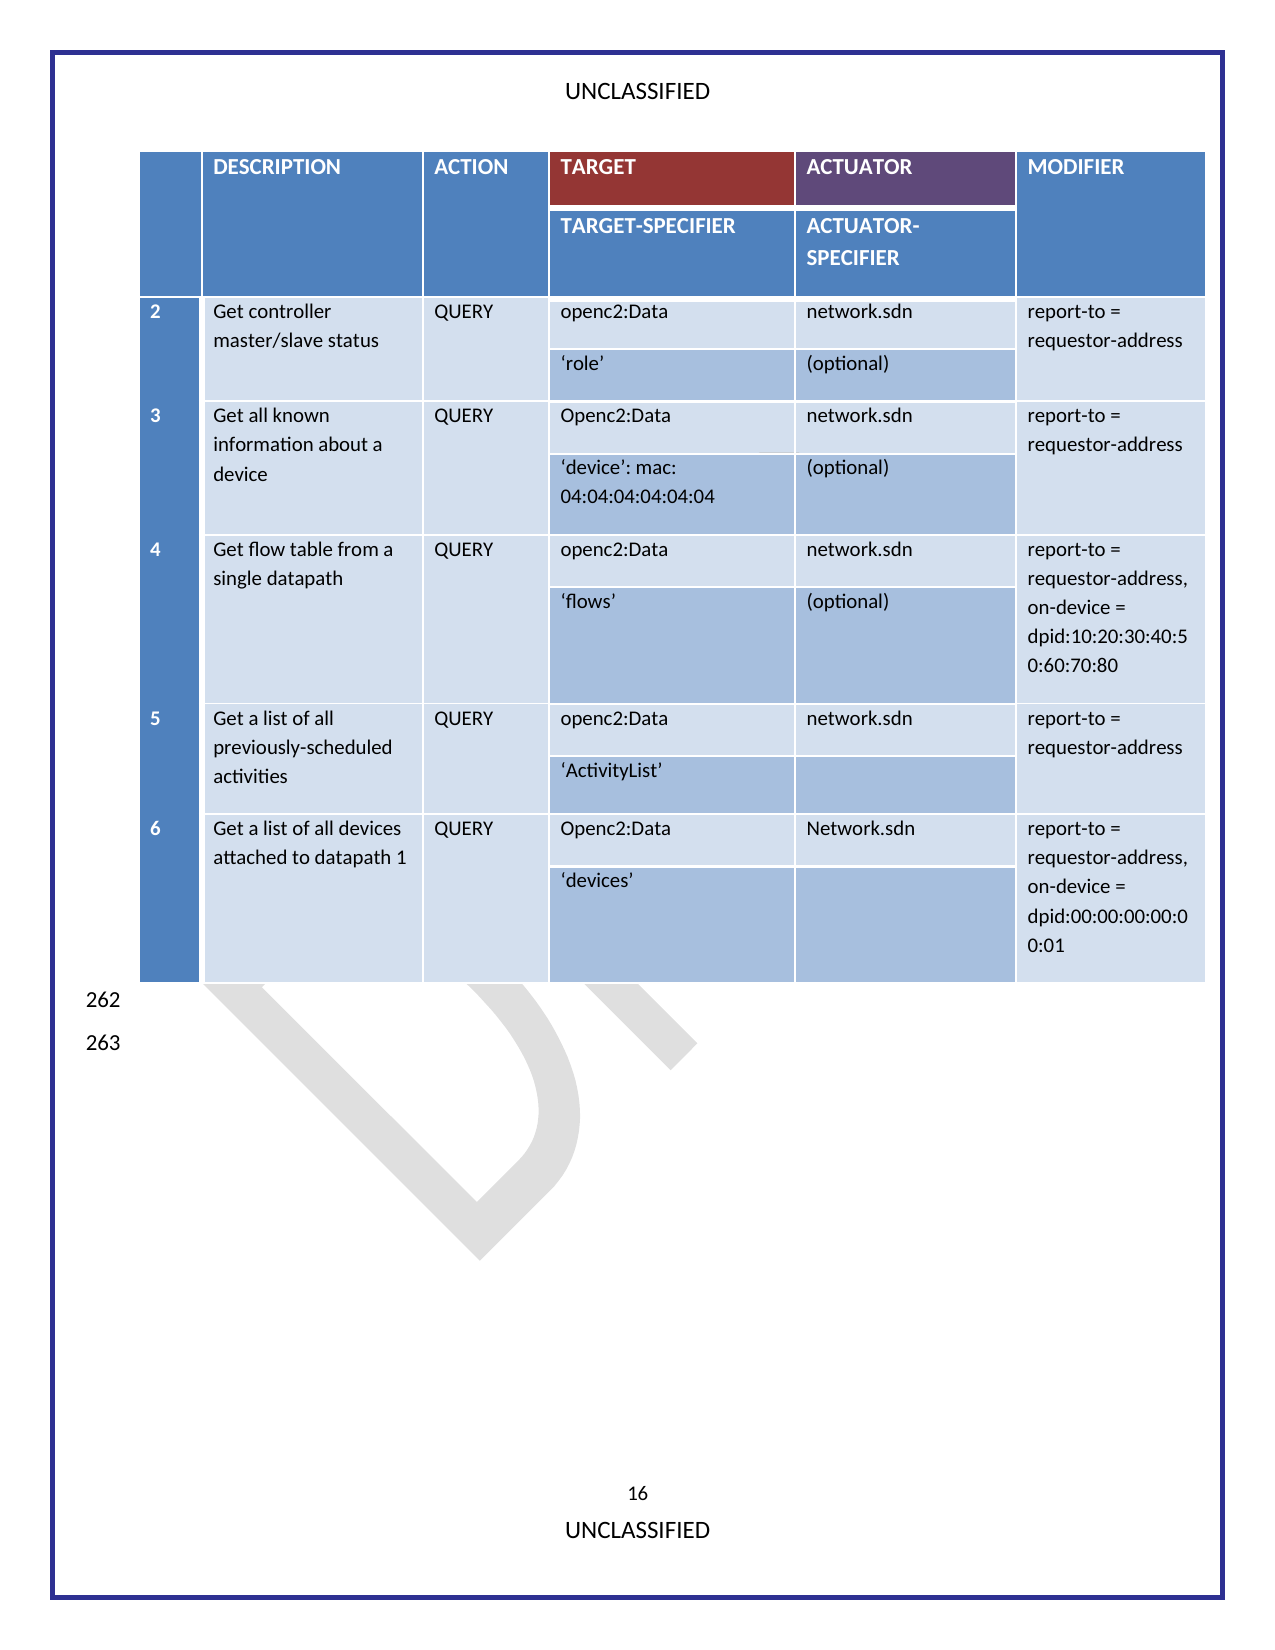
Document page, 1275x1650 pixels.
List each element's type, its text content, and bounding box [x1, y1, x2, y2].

table_cell report-to = requestor-address [1017, 402, 1205, 534]
table_cell (optional) [796, 350, 1015, 400]
table_cell ACTUATOR-SPECIFIER [796, 211, 1015, 296]
table_cell QUERY [424, 704, 548, 813]
table_cell Get controller master/slave status [205, 298, 422, 400]
table_cell network.sdn [796, 536, 1015, 586]
table_cell 2 [140, 298, 199, 400]
table_cell ‘flows’ [550, 588, 794, 703]
table_cell Openc2:Data [550, 403, 794, 452]
table_cell 6 [140, 813, 199, 982]
table_cell openc2:Data [550, 302, 794, 348]
table_cell report-to = requestor-address, on-device = dpid:10:20:30:40:50:60:70:80 [1017, 536, 1205, 703]
table_cell openc2:Data [550, 536, 794, 586]
table_cell report-to = requestor-address, on-device = dpid:00:00:00:00:00:01 [1017, 815, 1205, 982]
table_cell 4 [140, 534, 199, 703]
table_cell network.sdn [796, 705, 1015, 755]
table_cell TARGET-SPECIFIER [550, 211, 794, 296]
table_cell ‘role’ [550, 350, 794, 400]
table_cell ‘devices’ [550, 868, 794, 982]
table_cell Get a list of all devices attached to datapath 1 [205, 815, 422, 982]
table_cell QUERY [424, 402, 548, 534]
table_header TARGET [550, 152, 794, 205]
table_cell 3 [140, 400, 199, 534]
table_cell Get a list of all previously-scheduled activities [205, 704, 422, 813]
table_cell [796, 868, 1015, 982]
table_cell Get all known information about a device [205, 402, 422, 534]
table_cell QUERY [424, 536, 548, 703]
table_header ACTION [424, 152, 548, 296]
table_cell ‘ActivityList’ [550, 757, 794, 813]
table_cell [796, 757, 1015, 813]
table_header DESCRIPTION [203, 152, 422, 296]
table_cell openc2:Data [550, 705, 794, 755]
table_header [140, 152, 201, 296]
table_cell Get flow table from a single datapath [205, 536, 422, 703]
table_cell network.sdn [796, 302, 1015, 348]
table_cell QUERY [424, 298, 548, 400]
table_cell 5 [140, 703, 199, 813]
table_cell report-to = requestor-address [1017, 298, 1205, 400]
table_header ACTUATOR [796, 152, 1015, 205]
table_cell network.sdn [796, 403, 1015, 452]
table_cell (optional) [796, 588, 1015, 703]
table_cell ‘device’: mac: 04:04:04:04:04:04 [550, 455, 794, 534]
table_cell (optional) [796, 455, 1015, 534]
table_cell Openc2:Data [550, 815, 794, 865]
table_cell Network.sdn [796, 815, 1015, 865]
table_cell QUERY [424, 815, 548, 982]
table_cell report-to = requestor-address [1017, 704, 1205, 813]
table_header MODIFIER [1017, 152, 1205, 296]
